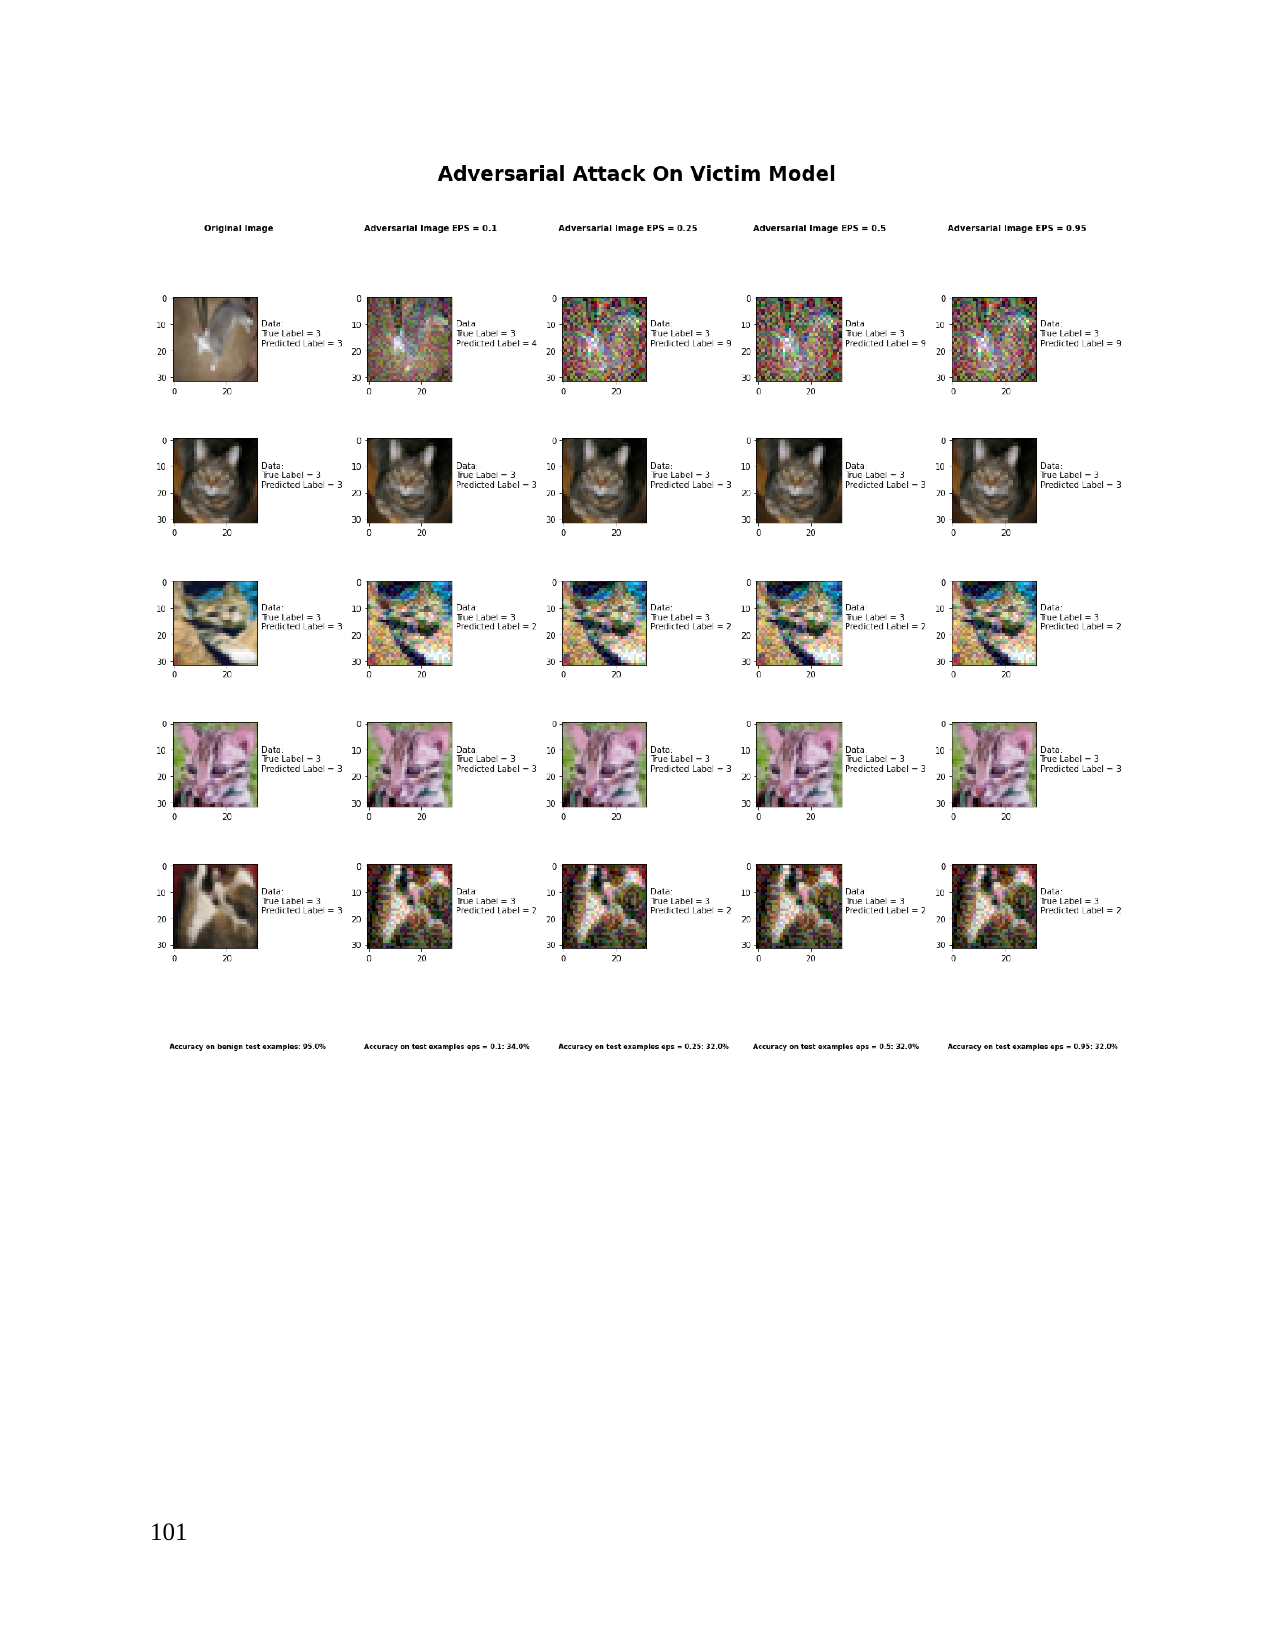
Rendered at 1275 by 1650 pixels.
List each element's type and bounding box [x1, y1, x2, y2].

picture [150, 150, 1125, 1096]
